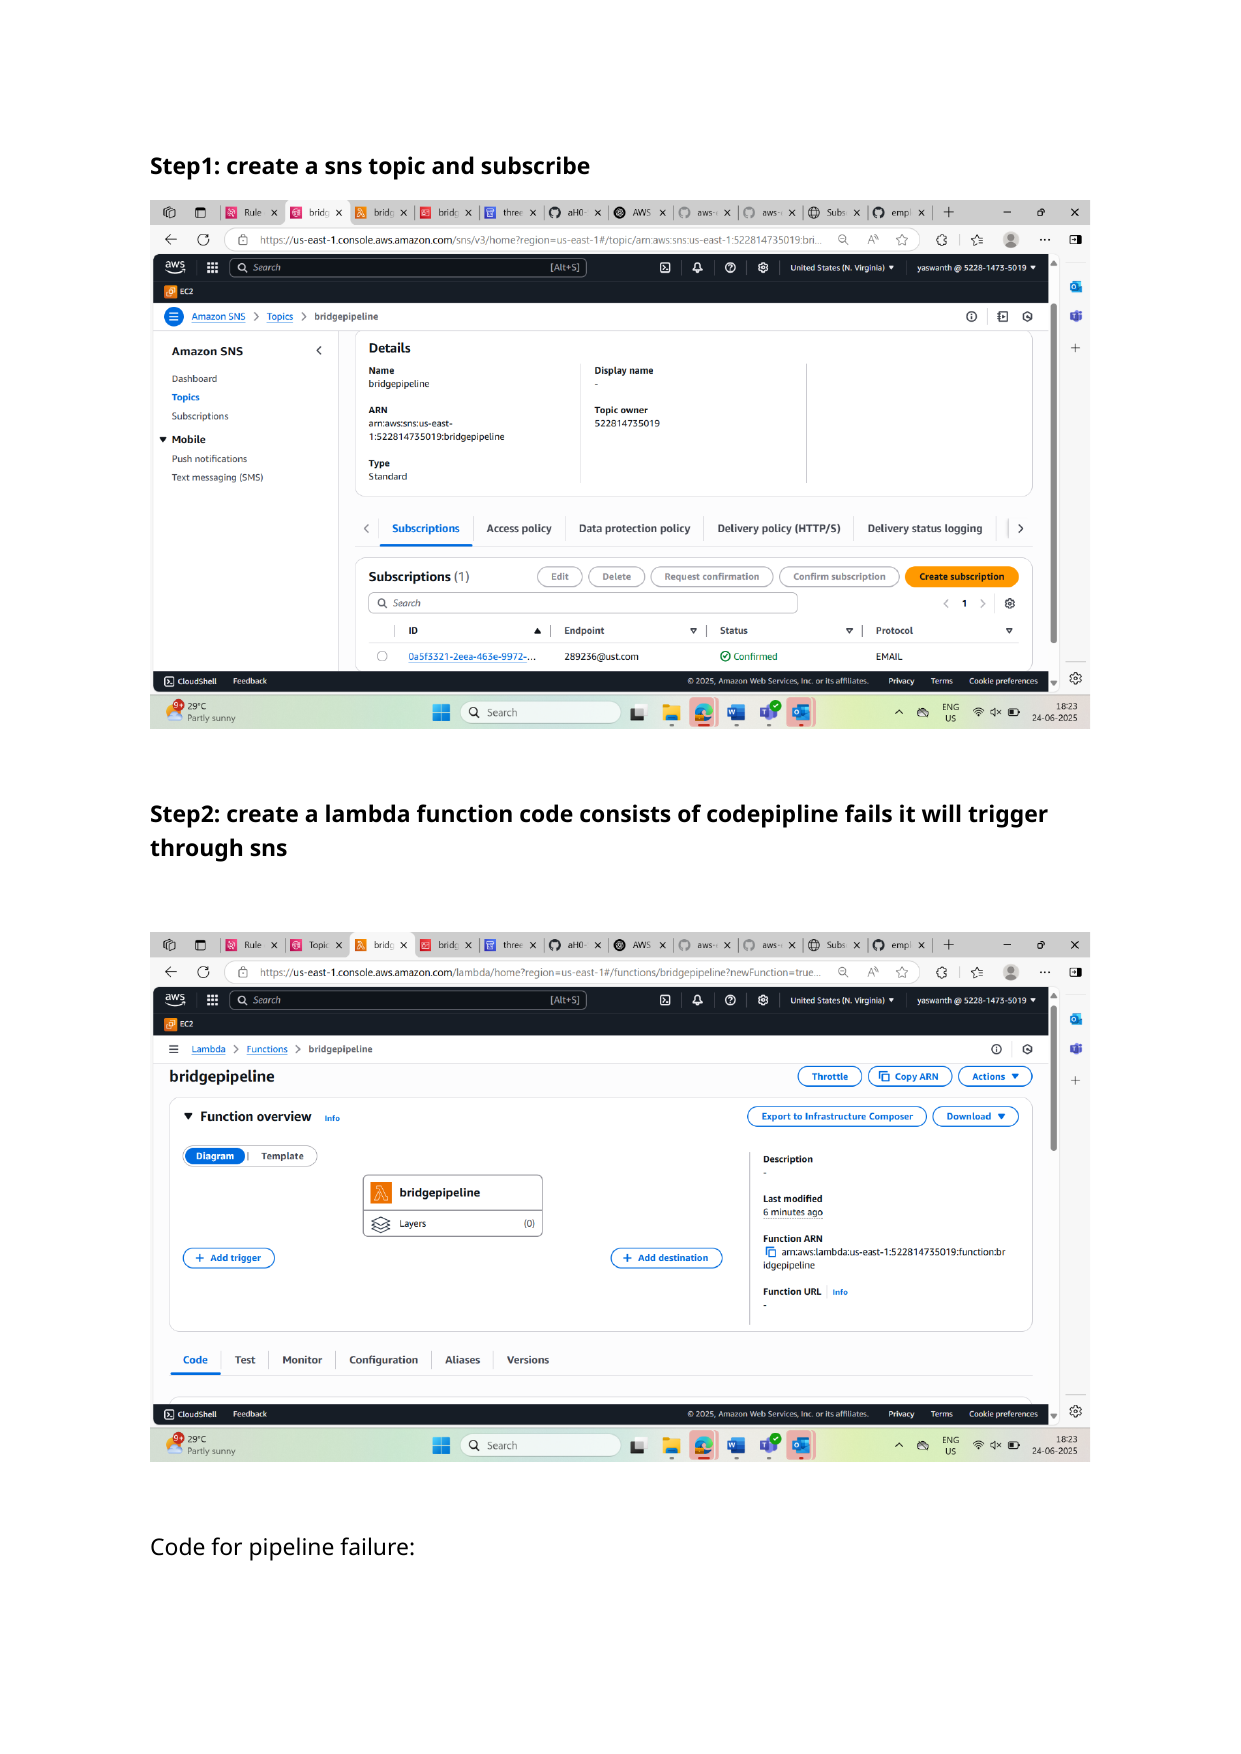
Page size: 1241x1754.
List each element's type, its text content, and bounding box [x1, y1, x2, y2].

picture [150, 932, 1091, 1462]
text Step1: create a sns topic and subscribe [150, 150, 1090, 181]
picture [150, 200, 1091, 729]
text Step2: create a lambda function code consists of codepipline fails it will trigger through sns [150, 798, 1090, 863]
text Code for pipeline failure: [150, 1531, 1090, 1562]
